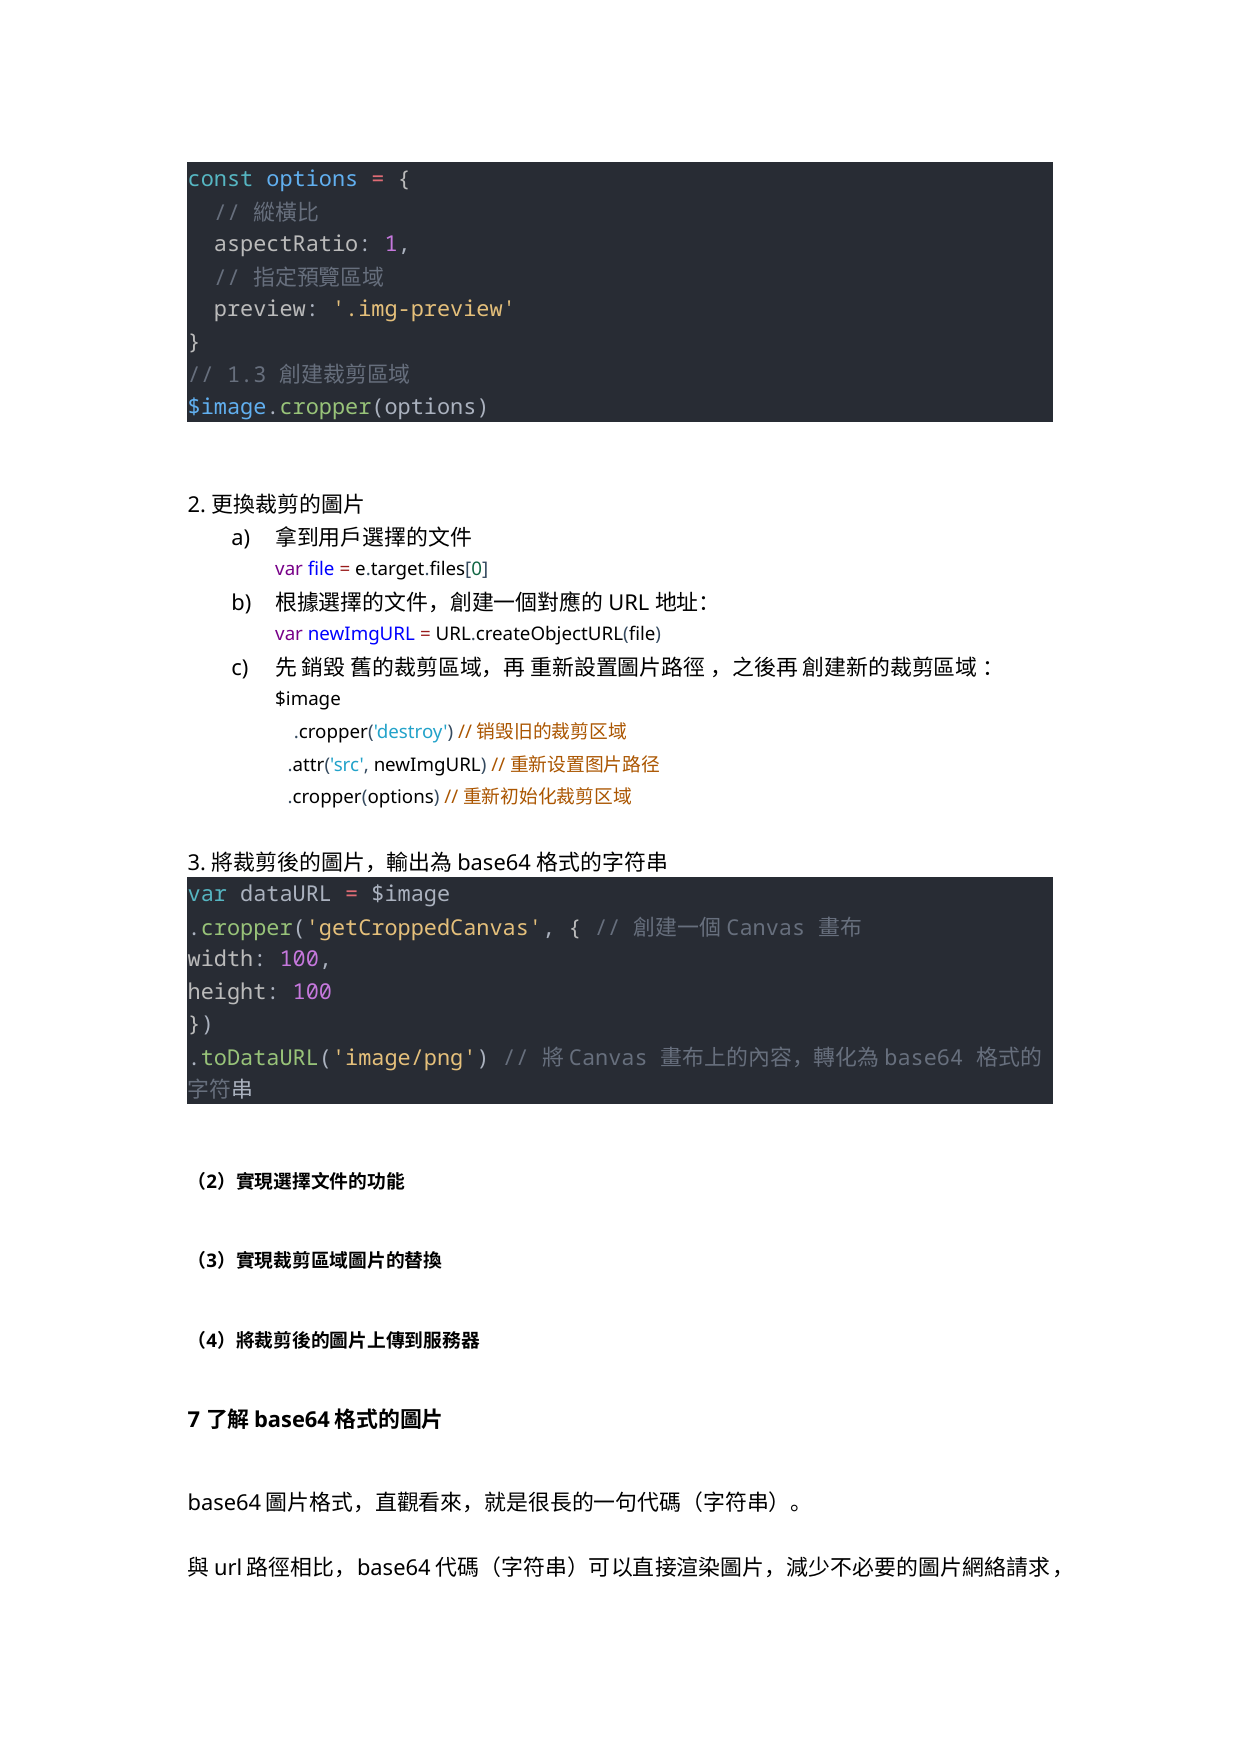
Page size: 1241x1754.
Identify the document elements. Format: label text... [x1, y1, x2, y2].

list .cropper('destroy') // 销毁旧的裁剪区域 [275, 714, 1053, 747]
text // 縱橫比 [187, 194, 1053, 227]
list .cropper(options) // 重新初始化裁剪区域 [231, 779, 1053, 812]
list 先 銷毀 舊的裁剪區域，再 重新設置圖片路徑 ，之後再 創建新的裁剪區域 ： [231, 649, 1053, 682]
subtitle 7 了解base64格式的圖片 [187, 1402, 1053, 1435]
text .toDataURL('image/png') // 將 Canvas 畫布上的內容，轉化為 base64 格式的字符串 [187, 1039, 1053, 1104]
text } [187, 324, 1053, 357]
text // 1.3 創建裁剪區域 [187, 357, 1053, 389]
list var newImgURL = URL.createObjectURL(file) [275, 617, 1053, 649]
text width: 100, [187, 942, 1053, 974]
subtitle （4）將裁剪後的圖片上傳到服務器 [187, 1323, 1053, 1355]
text 3. 將裁剪後的圖片，輸出為 base64 格式的字符串 [187, 844, 1053, 877]
text const options = { [187, 162, 1053, 194]
text var dataURL = $image [187, 877, 1053, 909]
list .attr('src', newImgURL) // 重新设置图片路径 [231, 747, 1053, 779]
text $image.cropper(options) [187, 389, 1053, 422]
text aspectRatio: 1, [187, 227, 1053, 259]
text height: 100 [187, 974, 1053, 1007]
list $image [275, 682, 1053, 714]
list var file = e.target.files[0] [275, 552, 1053, 584]
text base64圖片格式，直觀看來，就是很長的一句代碼（字符串）。 [187, 1485, 1053, 1517]
list 根據選擇的文件，創建一個對應的 URL 地址： [231, 584, 1053, 617]
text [187, 1550, 1053, 1582]
subtitle （3）實現裁剪區域圖片的替換 [187, 1243, 1053, 1276]
subtitle （2）實現選擇文件的功能 [187, 1164, 1053, 1197]
text .cropper('getCroppedCanvas', { // 創建一個 Canvas 畫布 [187, 909, 1053, 942]
text }) [187, 1007, 1053, 1039]
list 拿到用戶選擇的文件 [231, 519, 1053, 552]
text 2. 更換裁剪的圖片 [187, 487, 1053, 519]
text // 指定預覽區域 [187, 259, 1053, 292]
text preview: '.img-preview' [187, 292, 1053, 324]
